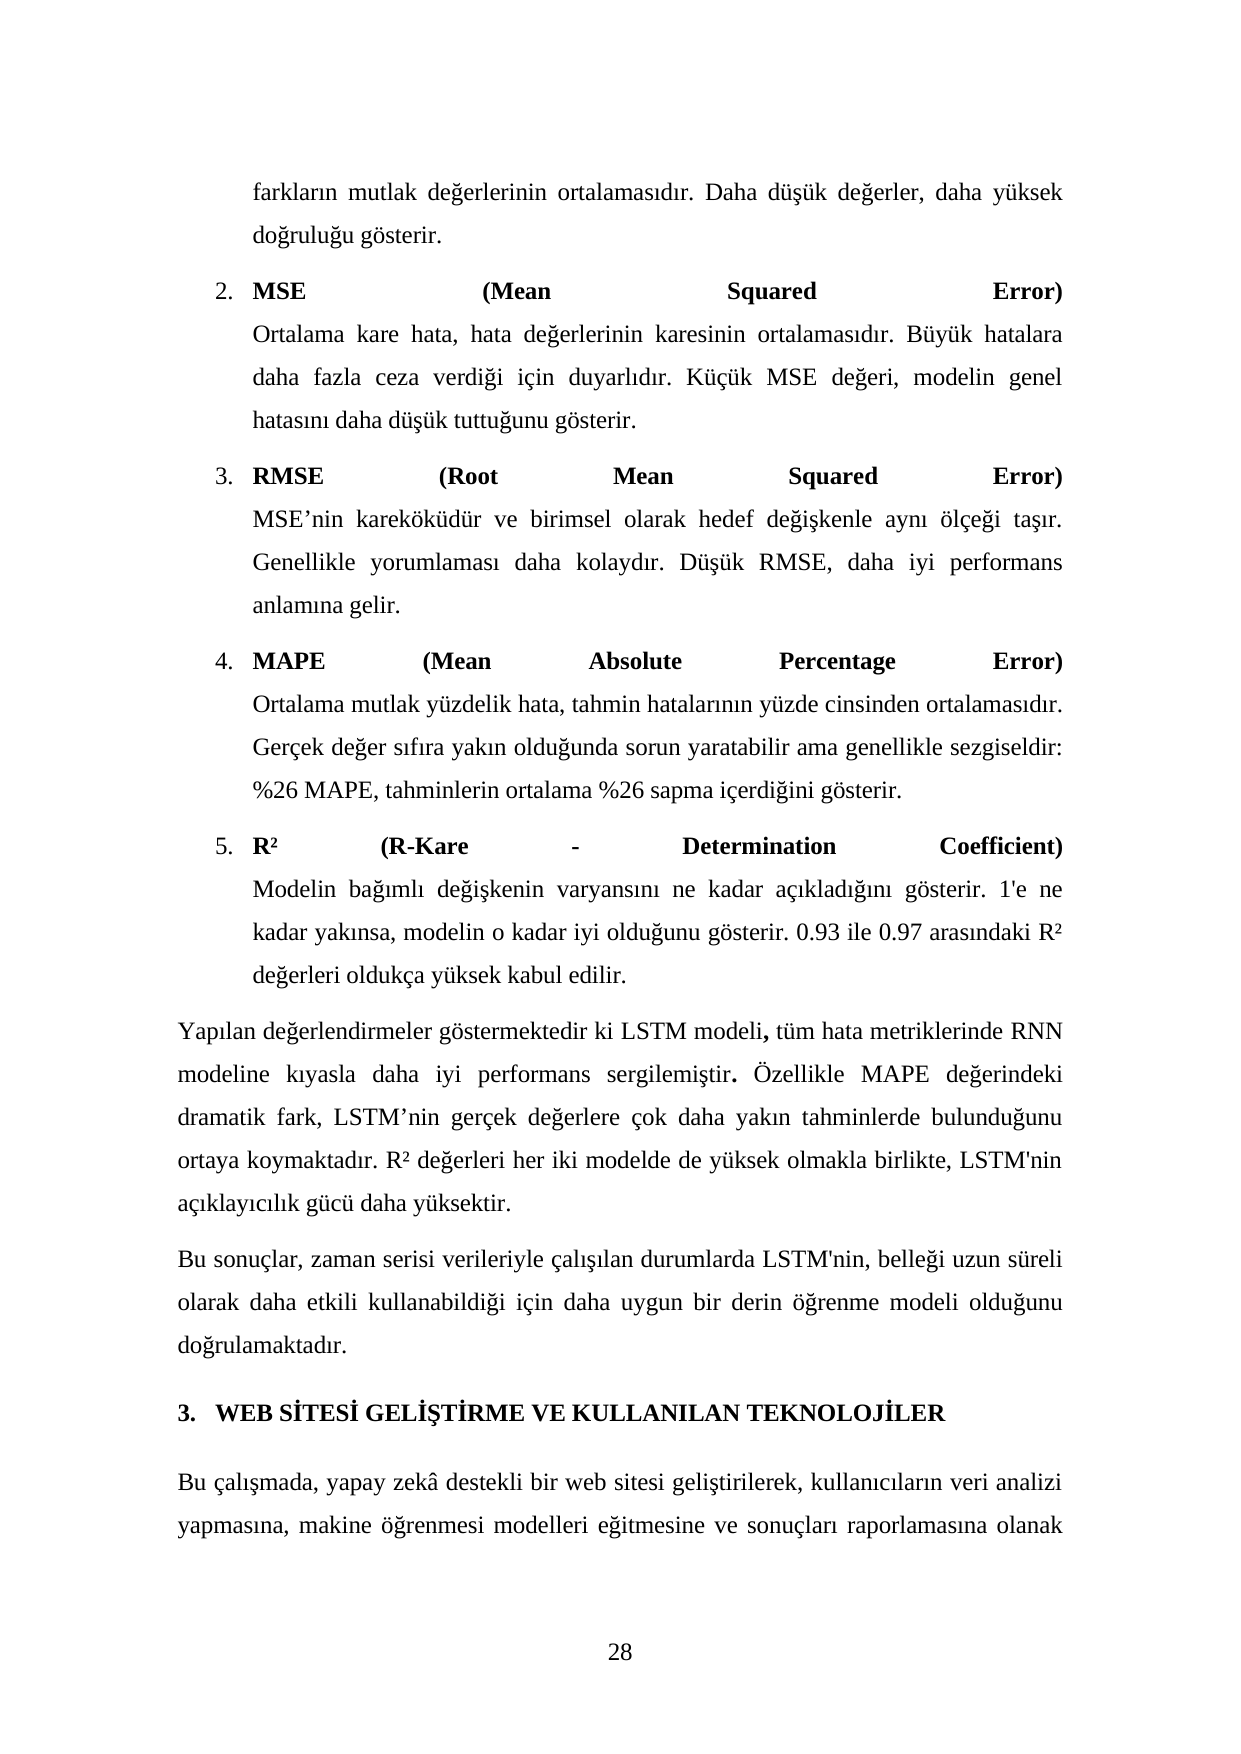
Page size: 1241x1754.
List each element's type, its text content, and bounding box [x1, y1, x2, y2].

text Bu sonuçlar, zaman serisi verileriyle çalışılan durumlarda LSTM'nin, belleği uzun süreli olarak daha etkili kullanabildiği için daha uygun bir derin öğrenme modeli olduğunu doğrulamaktadır. [177, 1244, 1063, 1359]
text Yapılan değerlendirmeler göstermektedir ki LSTM modeli, tüm hata metriklerinde RNN modeline kıyasla daha iyi performans sergilemiştir. Özellikle MAPE değerindeki dramatik fark, LSTM’nin gerçek değerlere çok daha yakın tahminlerde bulunduğunu ortaya koymaktadır. R² değerleri her iki modelde de yüksek olmakla birlikte, LSTM'nin açıklayıcılık gücü daha yüksektir. [177, 1016, 1063, 1217]
list R² (R-Kare - Determination Coefficient) Modelin bağımlı değişkenin varyansını ne kadar açıkladığını gösterir. 1'e ne kadar yakınsa, modelin o kadar iyi olduğunu gösterir. 0.93 ile 0.97 arasındaki R² değerleri oldukça yüksek kabul edilir. [215, 831, 1063, 989]
list MAPE (Mean Absolute Percentage Error) Ortalama mutlak yüzdelik hata, tahmin hatalarının yüzde cinsinden ortalamasıdır. Gerçek değer sıfıra yakın olduğunda sorun yaratabilir ama genellikle sezgiseldir: %26 MAPE, tahminlerin ortalama %26 sapma içerdiğini gösterir. [215, 646, 1063, 804]
list RMSE (Root Mean Squared Error) MSE’nin kareköküdür ve birimsel olarak hedef değişkenle aynı ölçeği taşır. Genellikle yorumlaması daha kolaydır. Düşük RMSE, daha iyi performans anlamına gelir. [215, 461, 1063, 619]
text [177, 1467, 1063, 1538]
subtitle WEB SİTESİ GELİŞTİRME VE KULLANILAN TEKNOLOJİLER [177, 1398, 1063, 1427]
list MSE (Mean Squared Error) Ortalama kare hata, hata değerlerinin karesinin ortalamasıdır. Büyük hatalara daha fazla ceza verdiği için duyarlıdır. Küçük MSE değeri, modelin genel hatasını daha düşük tuttuğunu gösterir. [215, 276, 1063, 434]
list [215, 177, 1063, 249]
